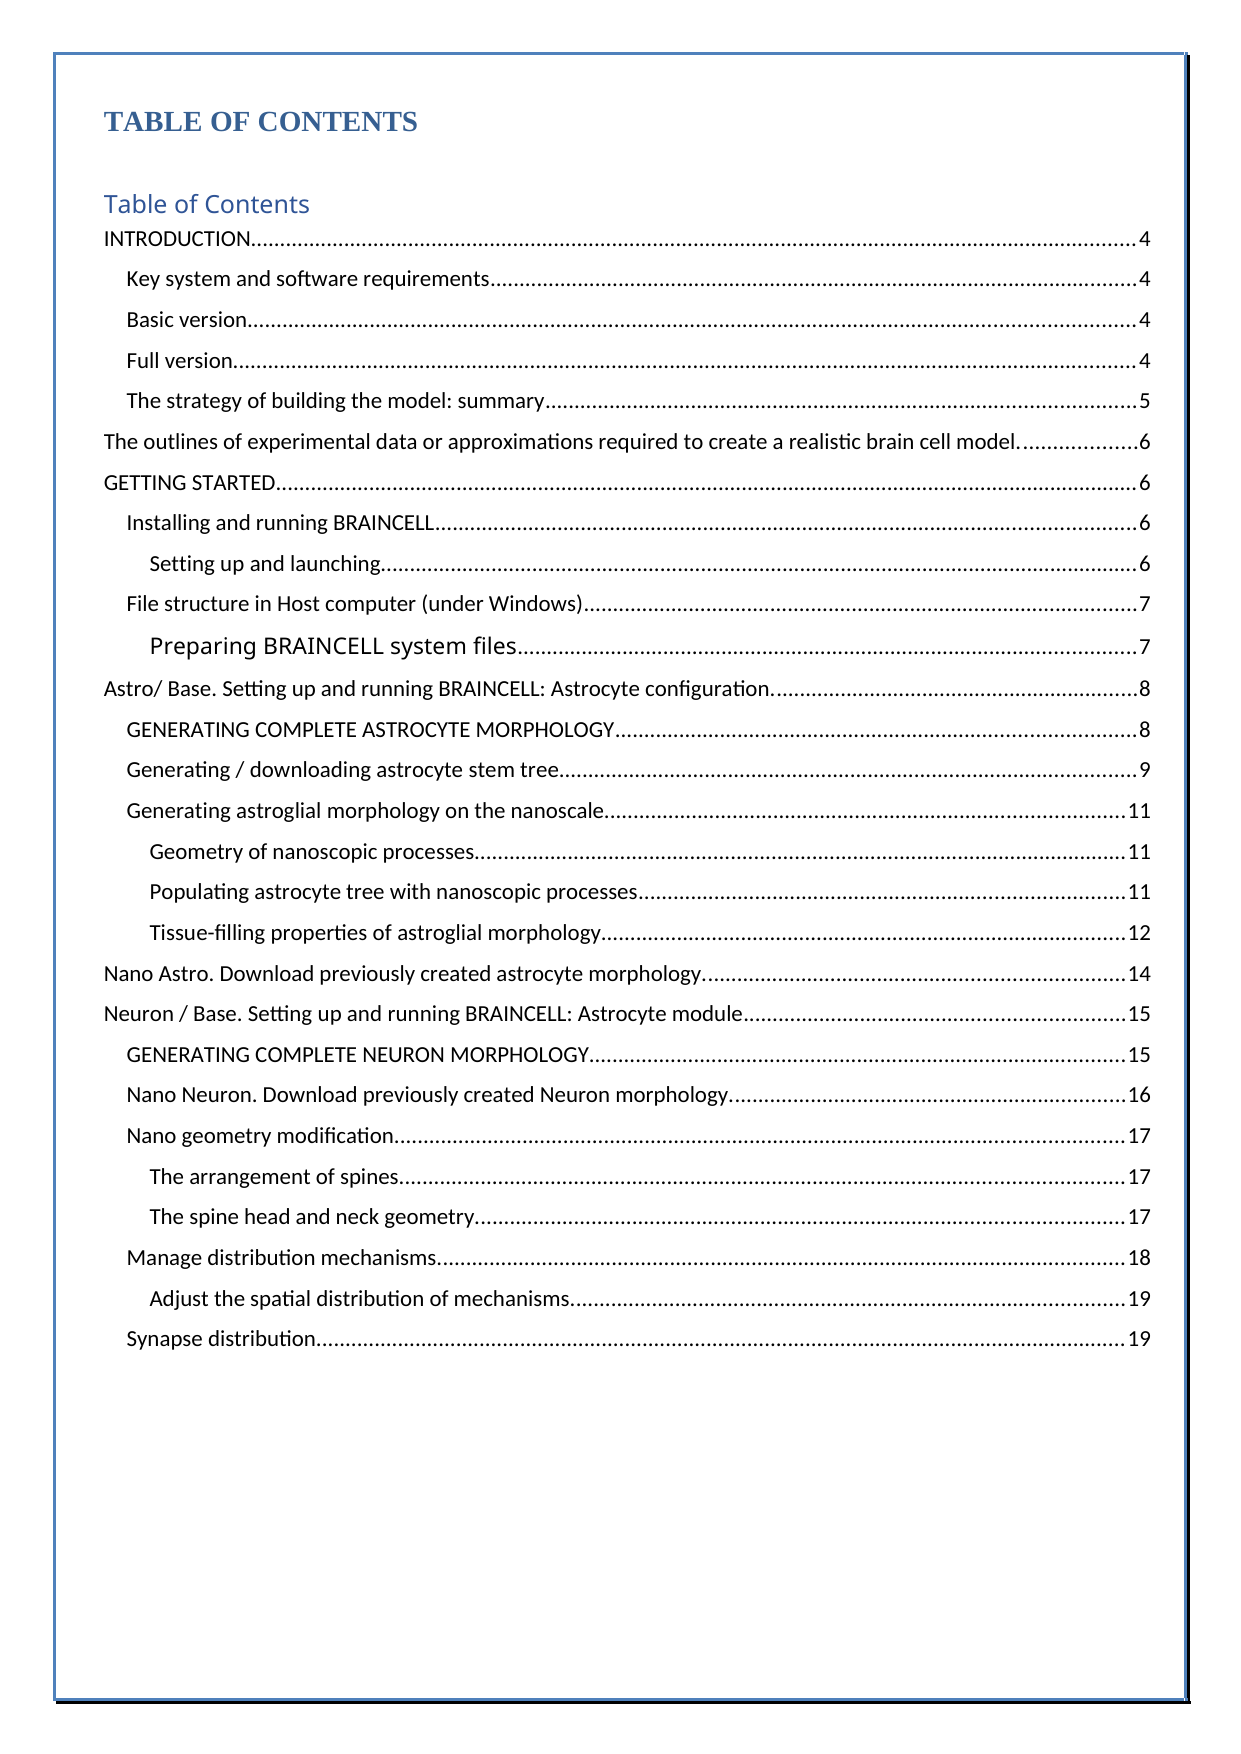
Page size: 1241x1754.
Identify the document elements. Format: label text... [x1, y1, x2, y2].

text TABLE OF CONTENTS [103, 104, 1154, 137]
